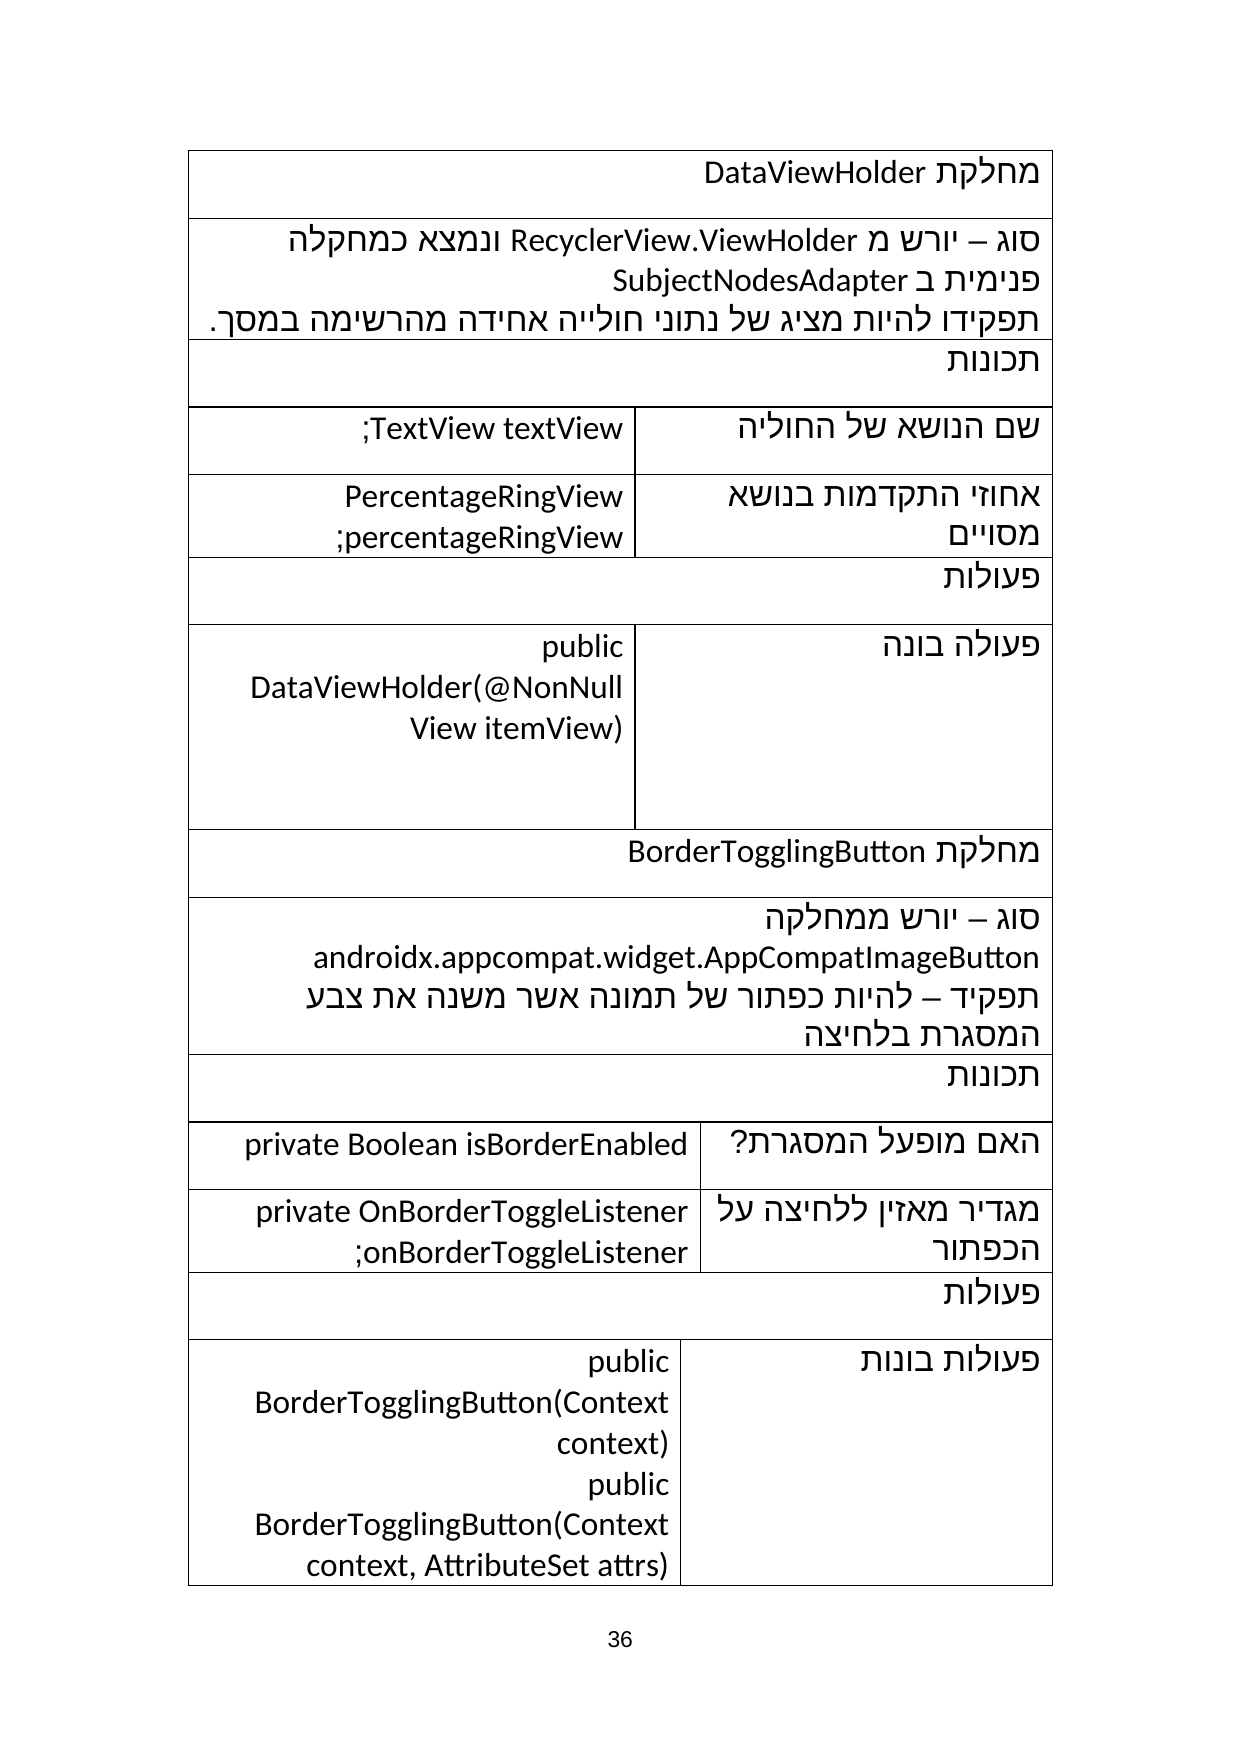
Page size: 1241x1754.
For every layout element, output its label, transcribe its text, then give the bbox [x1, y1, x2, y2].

table_cell סוג – יורש מ RecyclerView.ViewHolder ונמצא כמחקלה פנימית ב SubjectNodesAdapter תפקידו להיות מציג של נתוני חולייה אחידה מהרשימה במסך. [189, 219, 1052, 339]
table_cell תכונות [189, 340, 1052, 406]
table_cell public DataViewHolder(@NonNull View itemView) [189, 625, 634, 829]
table_cell האם מופעל המסגרת? [701, 1123, 1052, 1189]
table_cell אחוזי התקדמות בנושא מסויים [636, 475, 1052, 557]
table_cell תכונות [189, 1055, 1052, 1121]
table_cell מחלקת DataViewHolder [189, 151, 1052, 218]
table_cell פעולות [189, 1273, 1052, 1339]
table_cell פעולה בונה [636, 625, 1052, 829]
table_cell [189, 1340, 680, 1585]
table_cell TextView textView; [189, 408, 634, 474]
table_cell סוג – יורש ממחלקה androidx.appcompat.widget.AppCompatImageButton תפקיד – להיות כפתור של תמונה אשר משנה את צבע המסגרת בלחיצה [189, 898, 1052, 1054]
table_cell פעולות בונות [681, 1340, 1052, 1585]
table_cell private Boolean isBorderEnabled [189, 1123, 700, 1189]
table_cell private OnBorderToggleListener onBorderToggleListener; [189, 1190, 700, 1272]
table_cell PercentageRingView percentageRingView; [189, 475, 634, 557]
table_cell מחלקת BorderTogglingButton [189, 830, 1052, 897]
table_cell שם הנושא של החוליה [636, 408, 1052, 474]
table_cell מגדיר מאזין ללחיצה על הכפתור [701, 1190, 1052, 1272]
table_cell פעולות [189, 558, 1052, 624]
